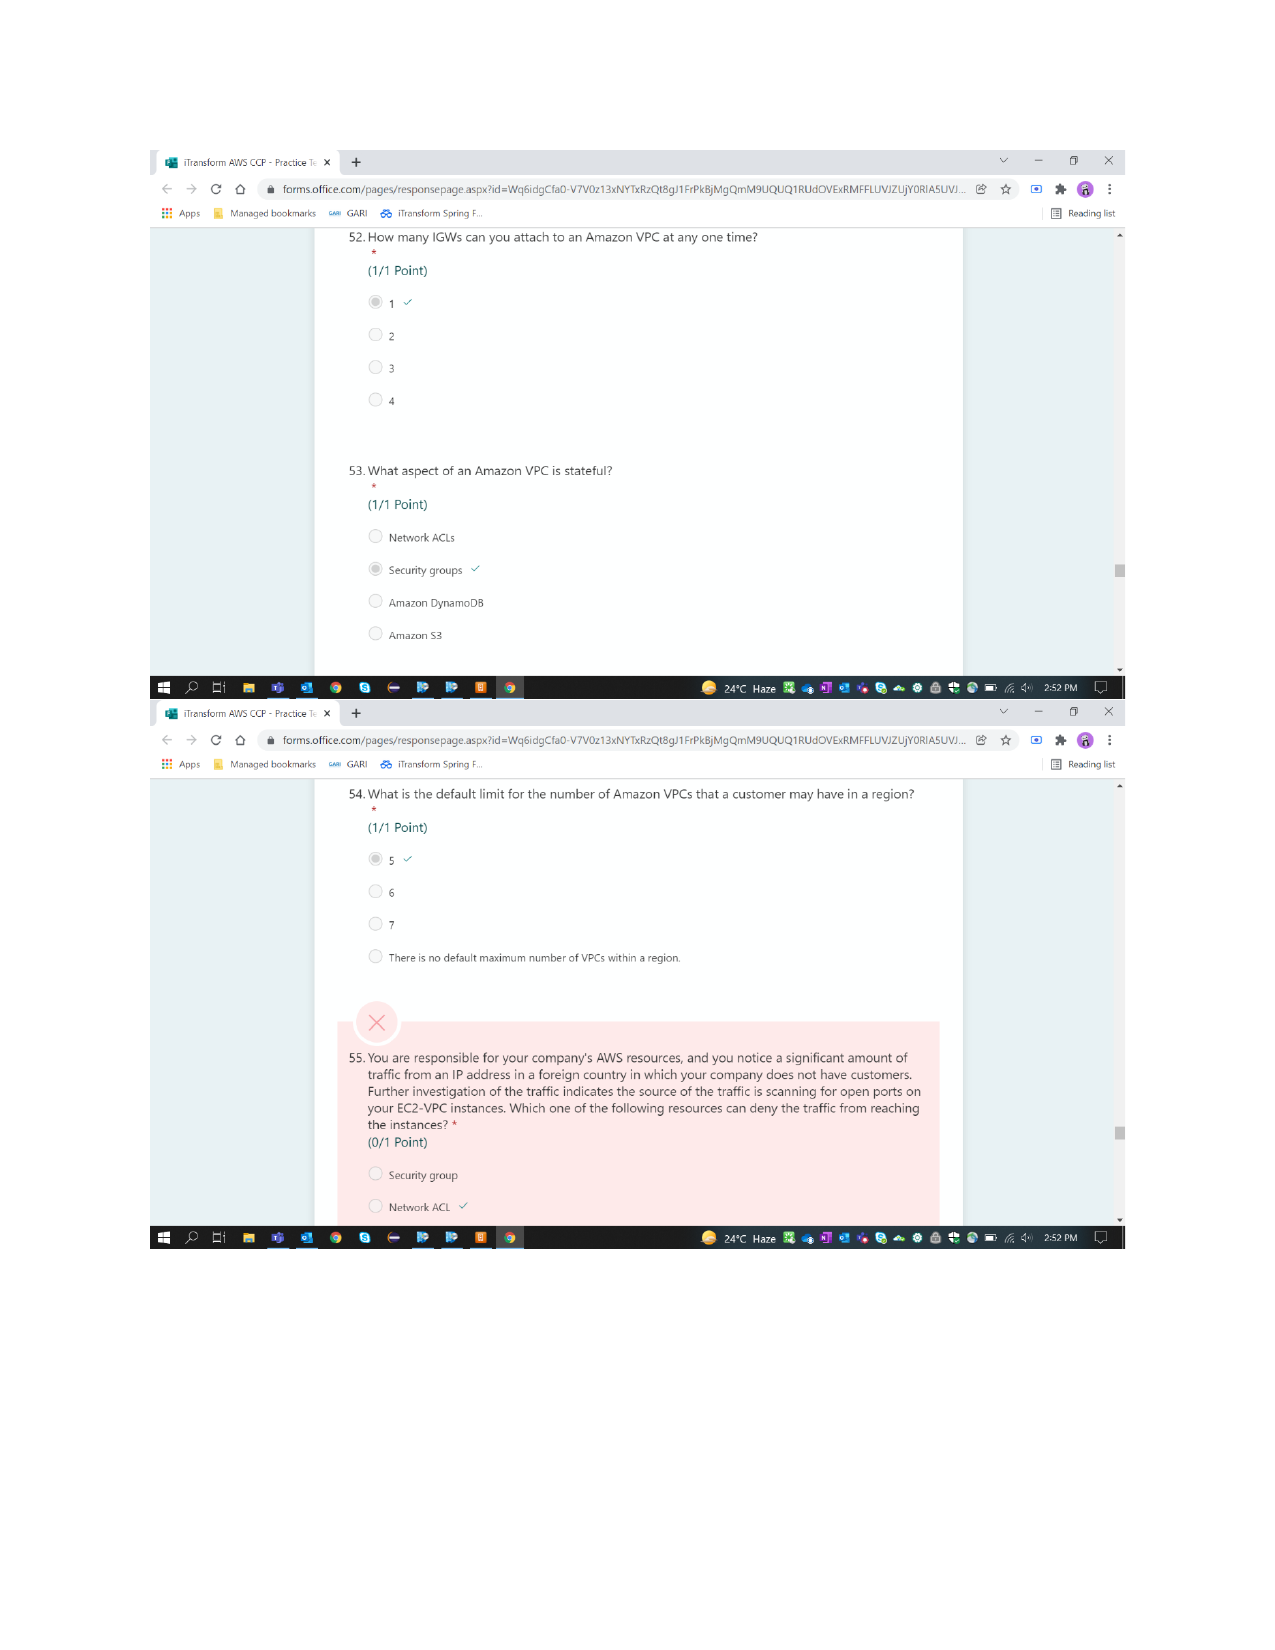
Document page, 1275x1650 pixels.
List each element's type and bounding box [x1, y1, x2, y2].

picture [150, 700, 1125, 1249]
picture [150, 150, 1125, 699]
